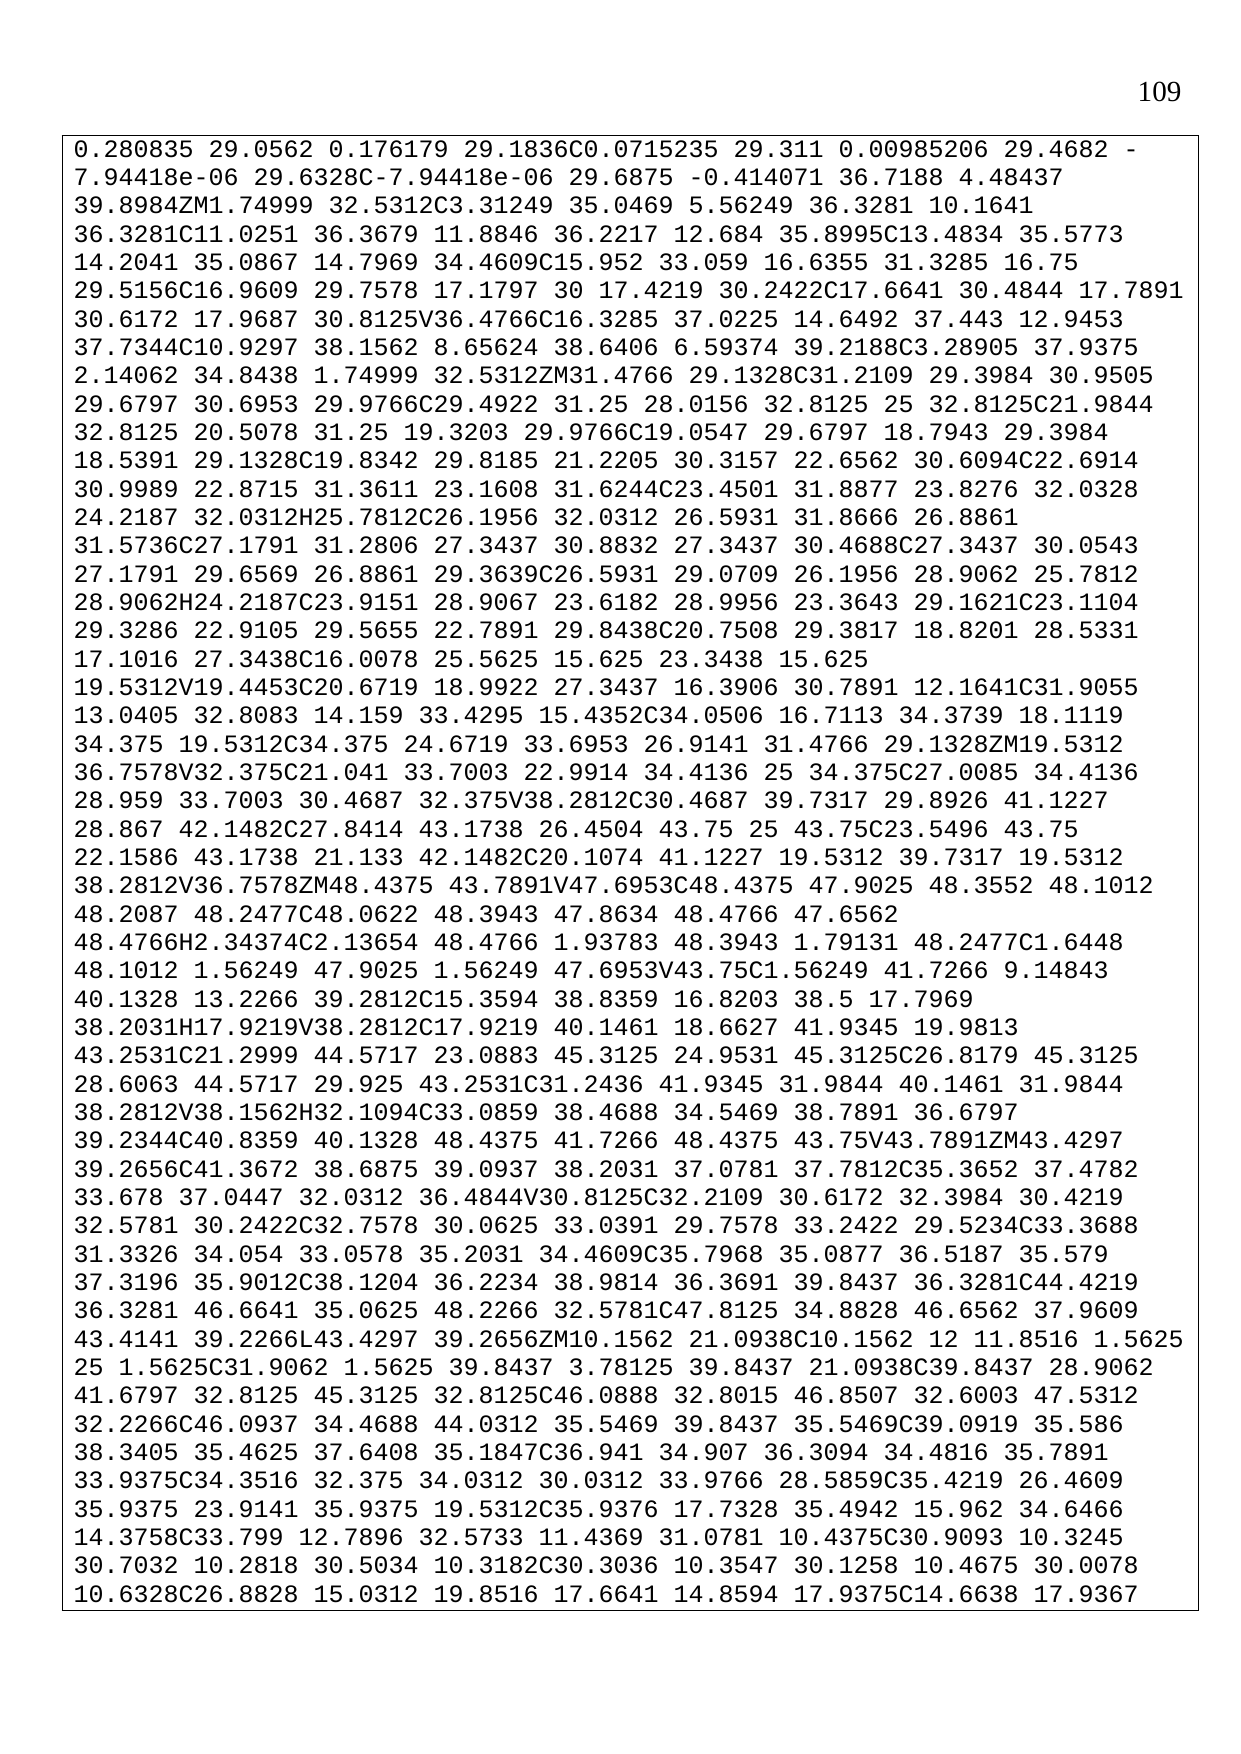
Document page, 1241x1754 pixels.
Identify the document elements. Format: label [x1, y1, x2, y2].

table_header [63, 136, 1198, 1610]
